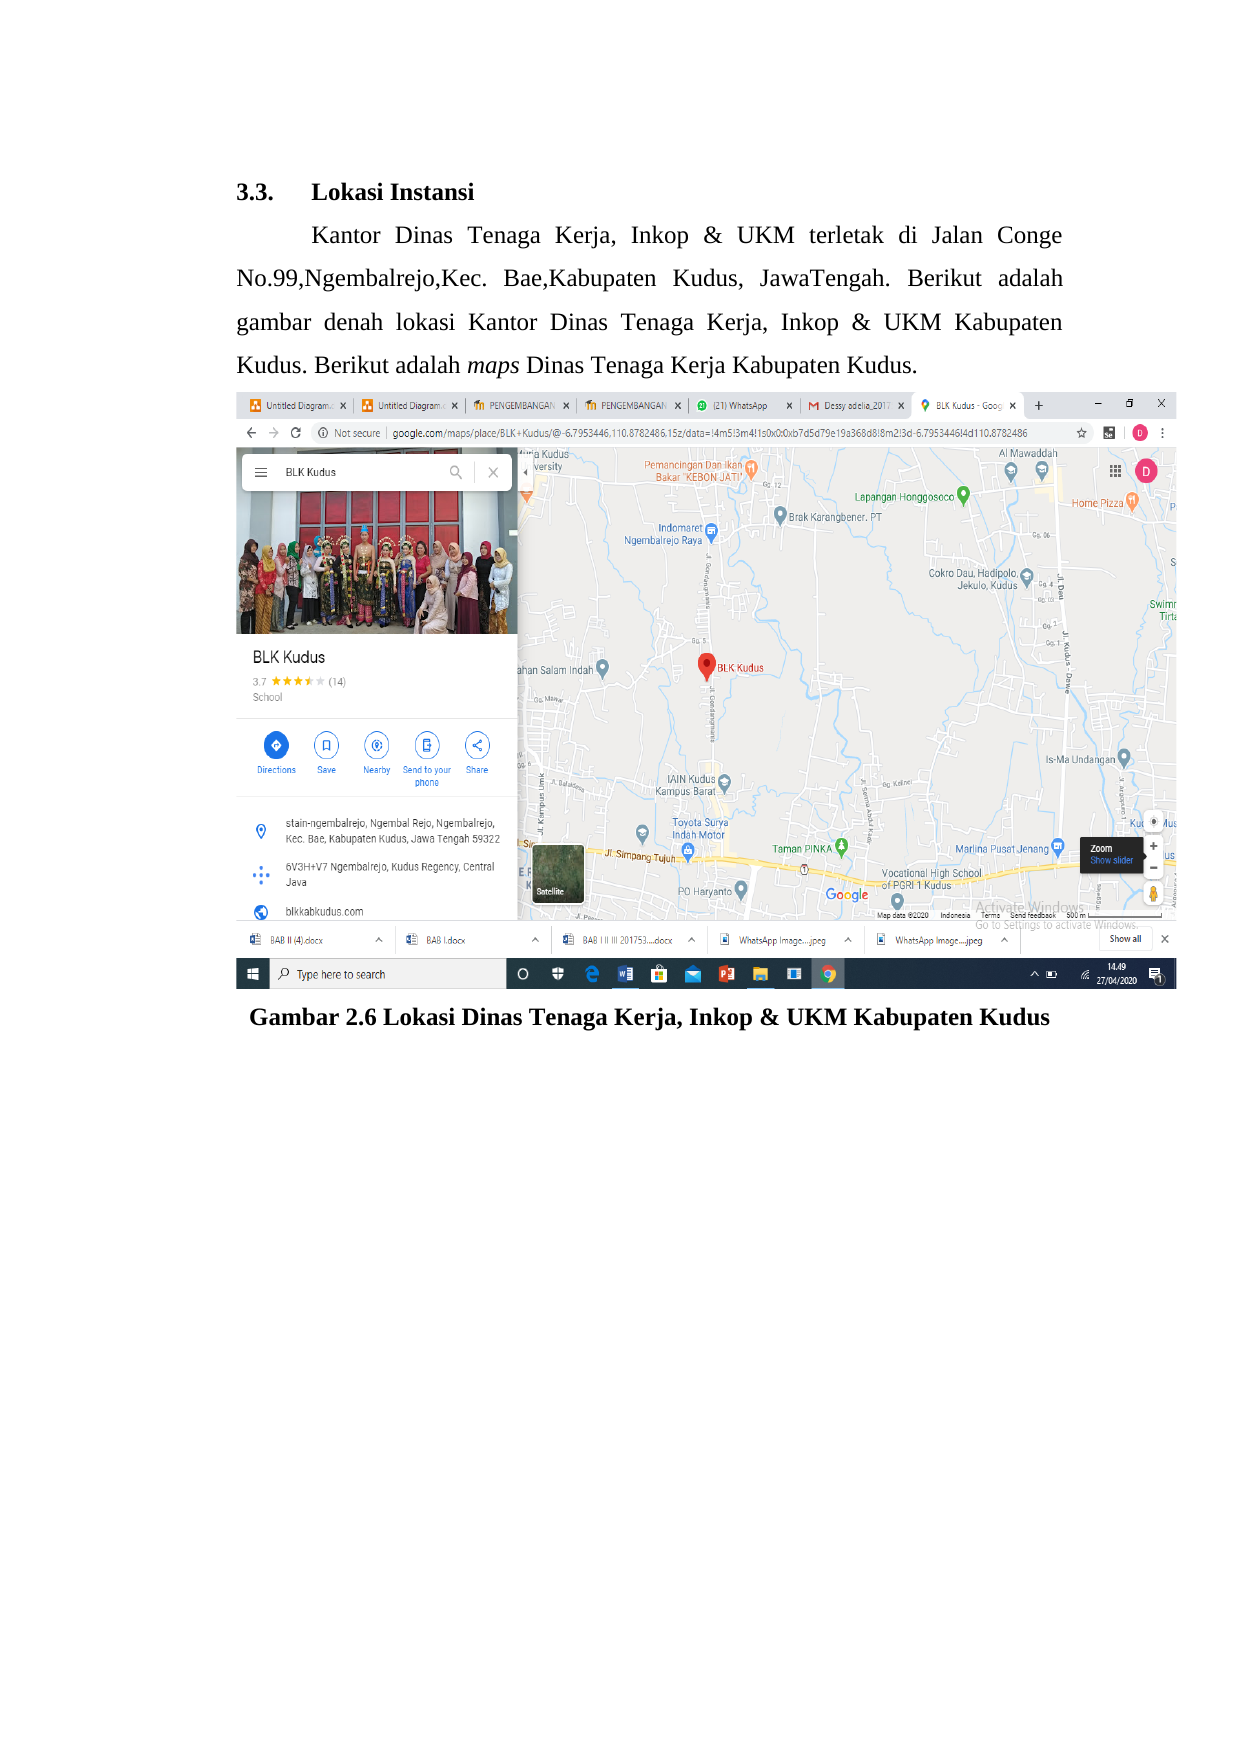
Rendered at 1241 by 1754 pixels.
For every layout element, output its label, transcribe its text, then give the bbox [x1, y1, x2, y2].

list Gambar 2.6 Lokasi Dinas Tenaga Kerja, Inkop & UKM Kabupaten Kudus [236, 1002, 1063, 1031]
picture [236, 392, 1177, 989]
list Kantor Dinas Tenaga Kerja, Inkop & UKM terletak di Jalan Conge No.99,Ngembalrejo,Kec. Bae,Kabupaten Kudus, JawaTengah. Berikut adalah gambar denah lokasi Kantor Dinas Tenaga Kerja, Inkop & UKM Kabupaten Kudus. Berikut adalah maps Dinas Tenaga Kerja Kabupaten Kudus. [236, 220, 1063, 378]
list 3.3. Lokasi Instansi [207, 177, 1063, 206]
